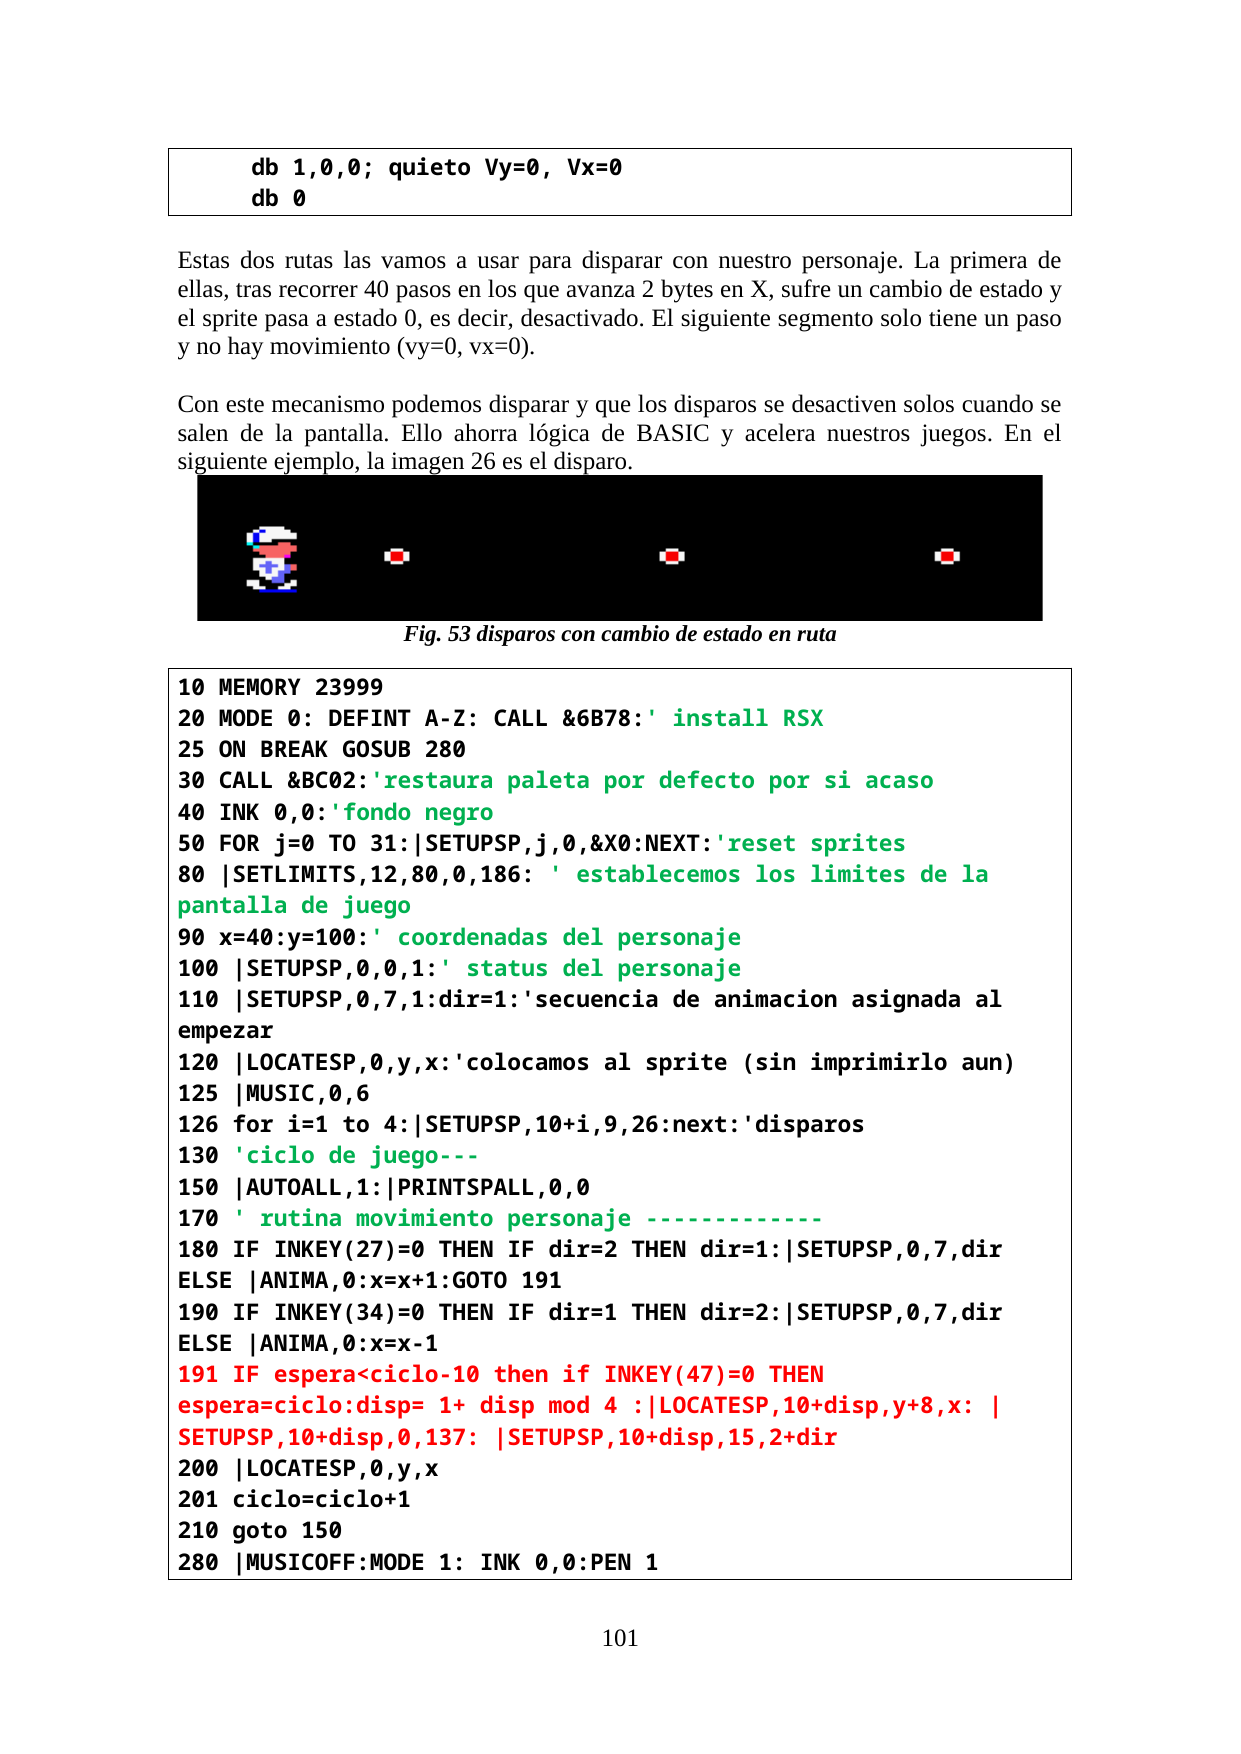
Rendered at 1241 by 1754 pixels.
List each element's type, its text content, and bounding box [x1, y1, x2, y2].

text 191 IF espera<ciclo-10 then if INKEY(47)=0 THEN espera=ciclo:disp= 1+ disp mod 4 :|LOCATESP,10+disp,y+8,x: |SETUPSP,10+disp,0,137: |SETUPSP,10+disp,15,2+dir [177, 1358, 1063, 1452]
text 210 goto 150 [177, 1514, 1063, 1543]
text 280 |MUSICOFF:MODE 1: INK 0,0:PEN 1 [169, 1543, 1071, 1579]
text 100 |SETUPSP,0,0,1:' status del personaje [177, 952, 1063, 983]
text 126 for i=1 to 4:|SETUPSP,10+i,9,26:next:'disparos [177, 1108, 1063, 1139]
text 20 MODE 0: DEFINT A-Z: CALL &6B78:' install RSX [177, 702, 1063, 733]
text 180 IF INKEY(27)=0 THEN IF dir=2 THEN dir=1:|SETUPSP,0,7,dir ELSE |ANIMA,0:x=x+1:GOTO 191 [177, 1233, 1063, 1296]
text db 0 [169, 179, 1071, 215]
text 80 |SETLIMITS,12,80,0,186: ' establecemos los limites de la pantalla de juego [177, 858, 1063, 921]
text 90 x=40:y=100:' coordenadas del personaje [177, 921, 1063, 952]
text 125 |MUSIC,0,6 [177, 1077, 1063, 1108]
text Fig. 53 disparos con cambio de estado en ruta [177, 620, 1063, 647]
text 30 CALL &BC02:'restaura paleta por defecto por si acaso [177, 764, 1063, 796]
text db 1,0,0; quieto Vy=0, Vx=0 [169, 149, 1071, 179]
text 40 INK 0,0:'fondo negro [177, 796, 1063, 827]
text Con este mecanismo podemos disparar y que los disparos se desactiven solos cuando se salen de la pantalla. Ello ahorra lógica de BASIC y acelera nuestros juegos. En el siguiente ejemplo, la imagen 26 es el disparo. [177, 389, 1063, 475]
text 201 ciclo=ciclo+1 [177, 1483, 1063, 1514]
text 10 MEMORY 23999 [169, 669, 1071, 702]
text 200 |LOCATESP,0,y,x [177, 1452, 1063, 1483]
text 120 |LOCATESP,0,y,x:'colocamos al sprite (sin imprimirlo aun) [177, 1046, 1063, 1077]
text 150 |AUTOALL,1:|PRINTSPALL,0,0 [177, 1171, 1063, 1202]
picture [197, 475, 1043, 621]
text 25 ON BREAK GOSUB 280 [177, 733, 1063, 764]
text 110 |SETUPSP,0,7,1:dir=1:'secuencia de animacion asignada al empezar [177, 983, 1063, 1046]
text 130 'ciclo de juego--- [177, 1139, 1063, 1171]
text 50 FOR j=0 TO 31:|SETUPSP,j,0,&X0:NEXT:'reset sprites [177, 827, 1063, 858]
text 190 IF INKEY(34)=0 THEN IF dir=1 THEN dir=2:|SETUPSP,0,7,dir ELSE |ANIMA,0:x=x-1 [177, 1296, 1063, 1358]
text Estas dos rutas las vamos a usar para disparar con nuestro personaje. La primera de ellas, tras recorrer 40 pasos en los que avanza 2 bytes en X, sufre un cambio de estado y el sprite pasa a estado 0, es decir, desactivado. El siguiente segmento solo tiene un paso y no hay movimiento (vy=0, vx=0). [177, 245, 1063, 360]
text 170 ' rutina movimiento personaje ------------- [177, 1202, 1063, 1233]
